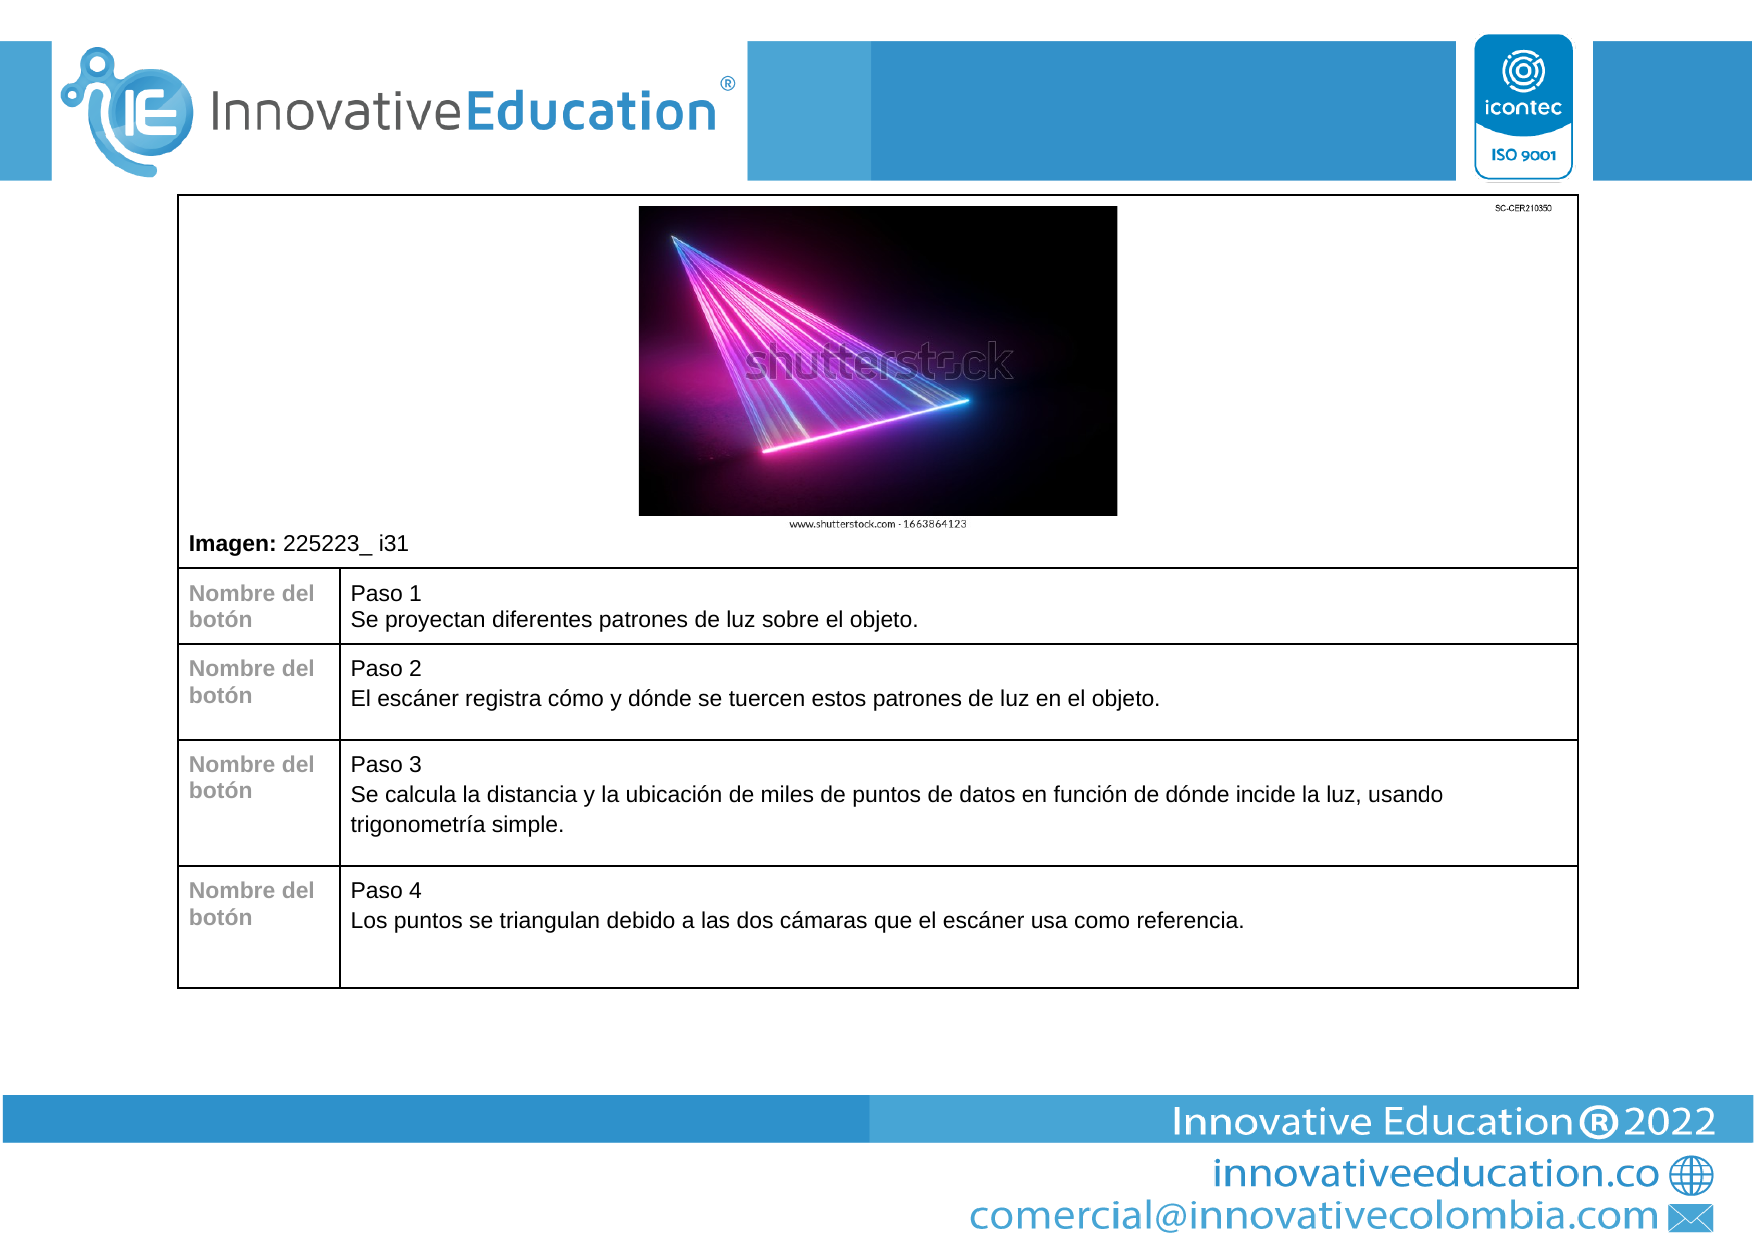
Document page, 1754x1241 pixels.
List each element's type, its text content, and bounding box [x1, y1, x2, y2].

picture [1471, 32, 1576, 194]
picture [2, 1093, 1754, 1239]
table_cell Nombre del botón [179, 645, 339, 738]
picture [638, 206, 1118, 531]
table_cell Paso 4 Los puntos se triangulan debido a las dos cámaras que el escáner usa como referencia. [341, 867, 1577, 987]
picture [0, 28, 1456, 194]
table_cell Nombre del botón [179, 569, 339, 643]
table_cell Paso 2 El escáner registra cómo y dónde se tuercen estos patrones de luz en el objeto. [341, 645, 1577, 738]
table_cell Nombre del botón [179, 867, 339, 987]
table_cell Nombre del botón [179, 741, 339, 864]
table_cell Imagen: 225223_ i31 [179, 196, 1577, 567]
table_cell Paso 1 Se proyectan diferentes patrones de luz sobre el objeto. [341, 569, 1577, 643]
table_cell Paso 3 Se calcula la distancia y la ubicación de miles de puntos de datos en función de dónde incide la luz, usando trigonometría simple. [341, 741, 1577, 864]
picture [1593, 28, 1752, 194]
